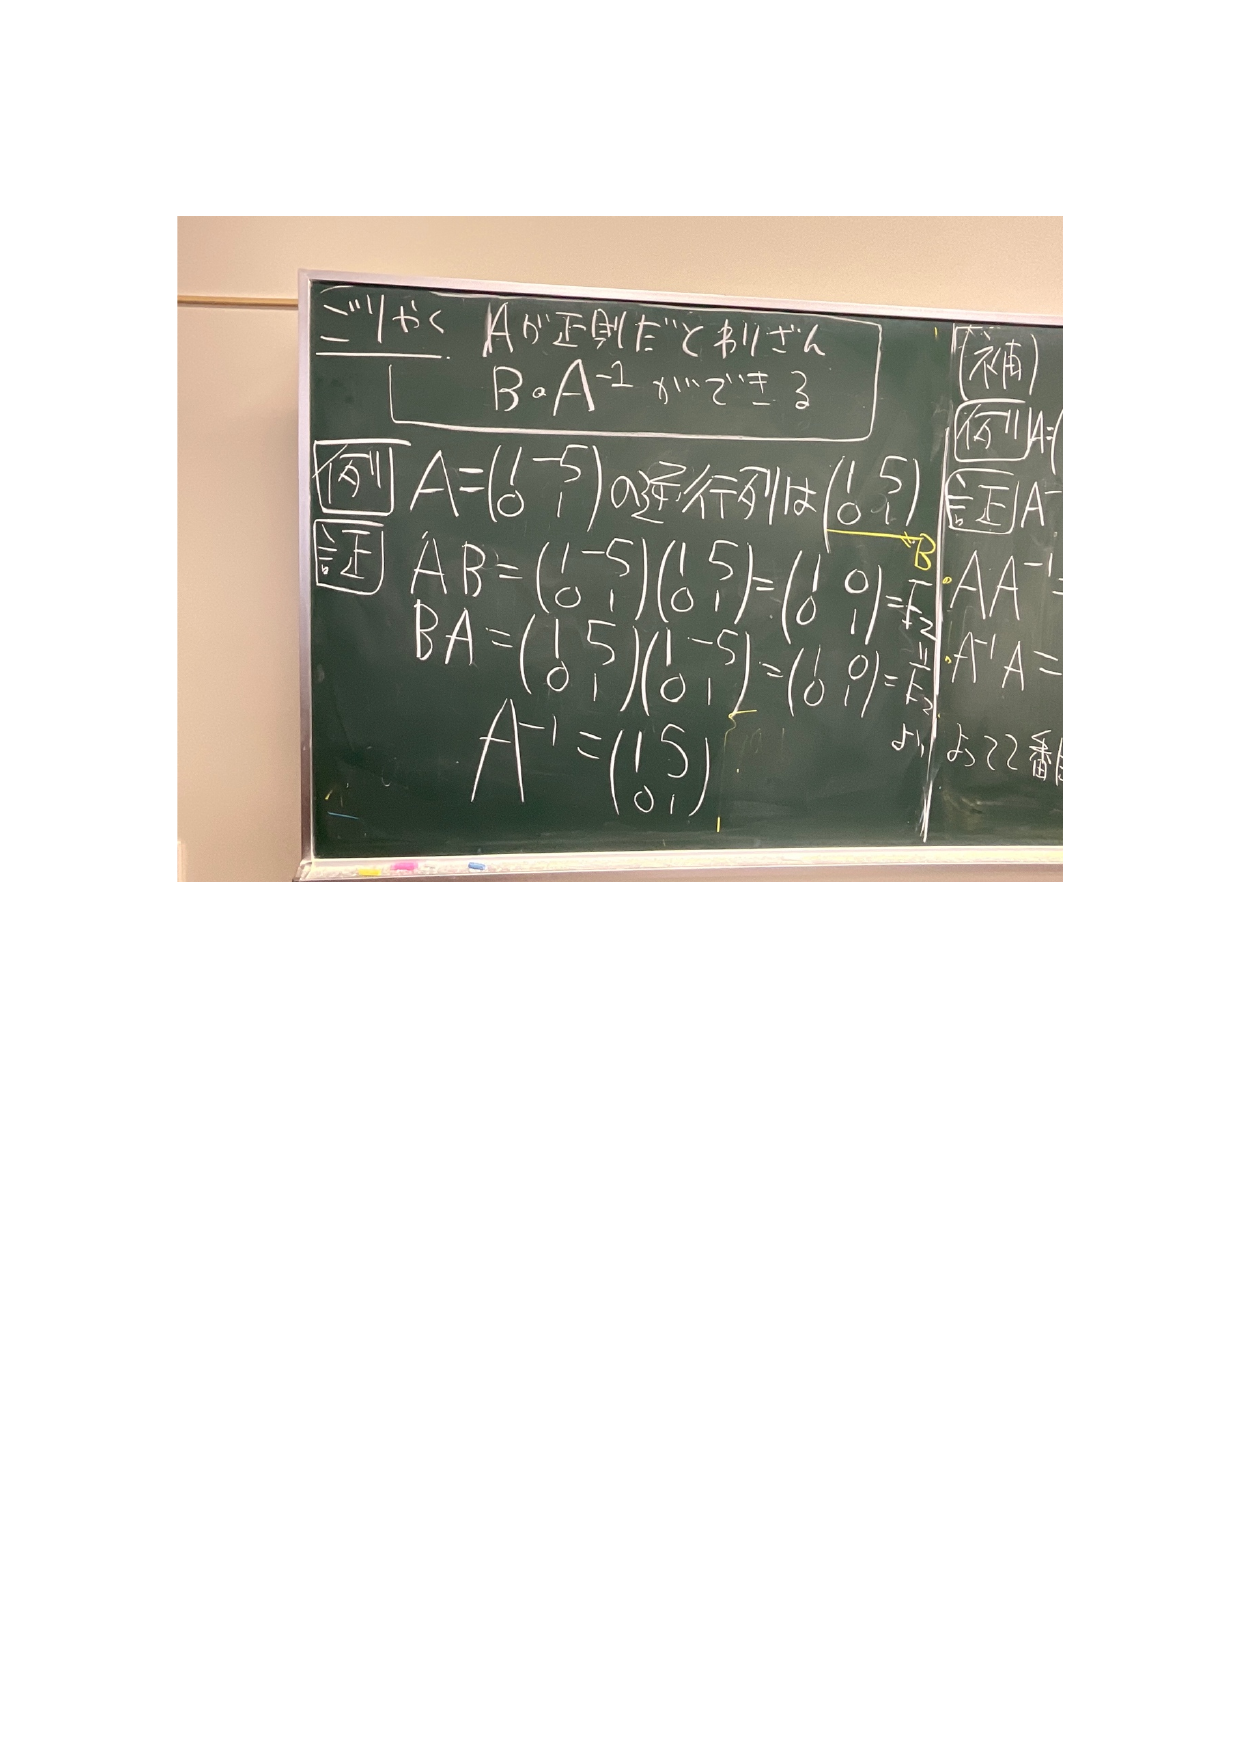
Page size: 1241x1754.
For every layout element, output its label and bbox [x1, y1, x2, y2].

picture [177, 216, 1063, 882]
